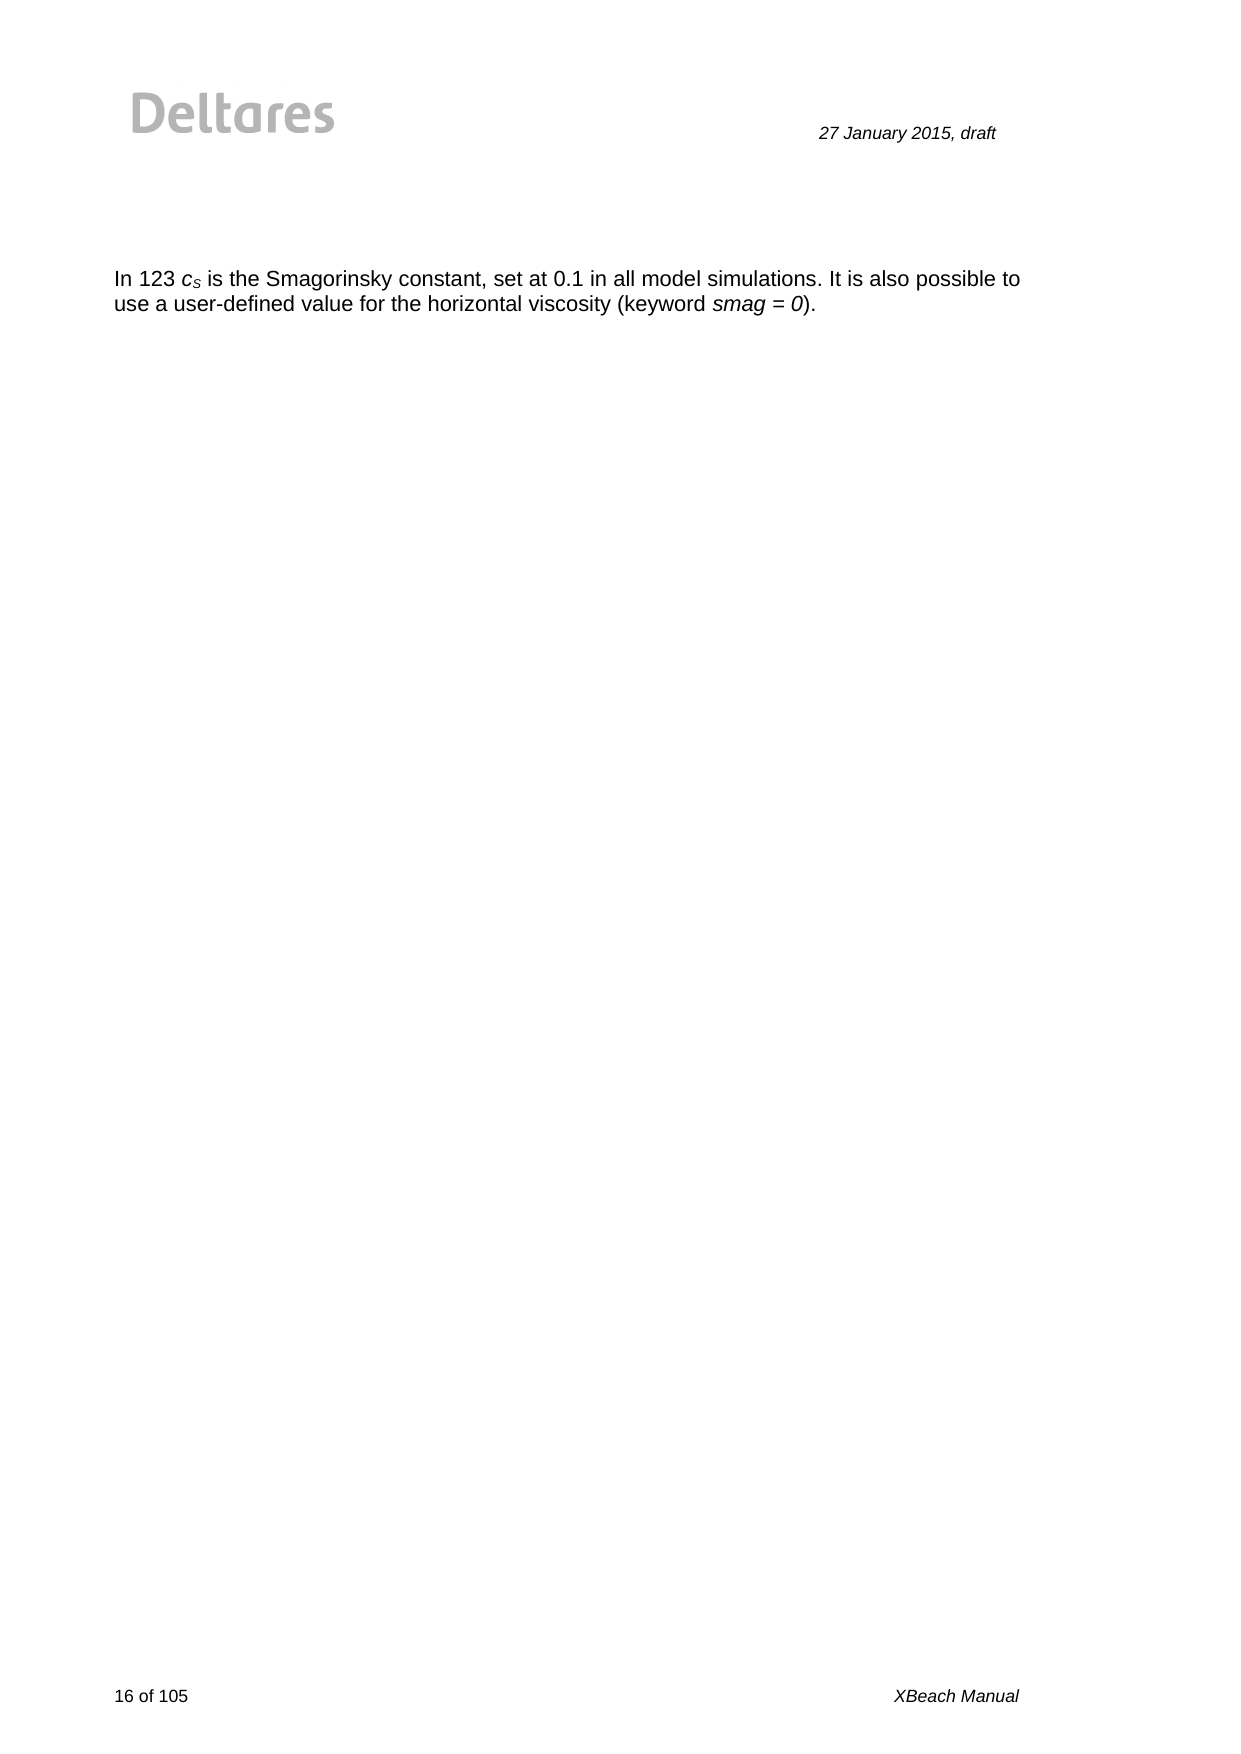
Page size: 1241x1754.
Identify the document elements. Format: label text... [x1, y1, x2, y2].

picture [132, 75, 334, 133]
text In cS is the Smagorinsky constant, set at 0.1 in all model simulations. It is also possible to use a user-defined value for the horizontal viscosity (keyword smag = 0). [114, 266, 1022, 316]
